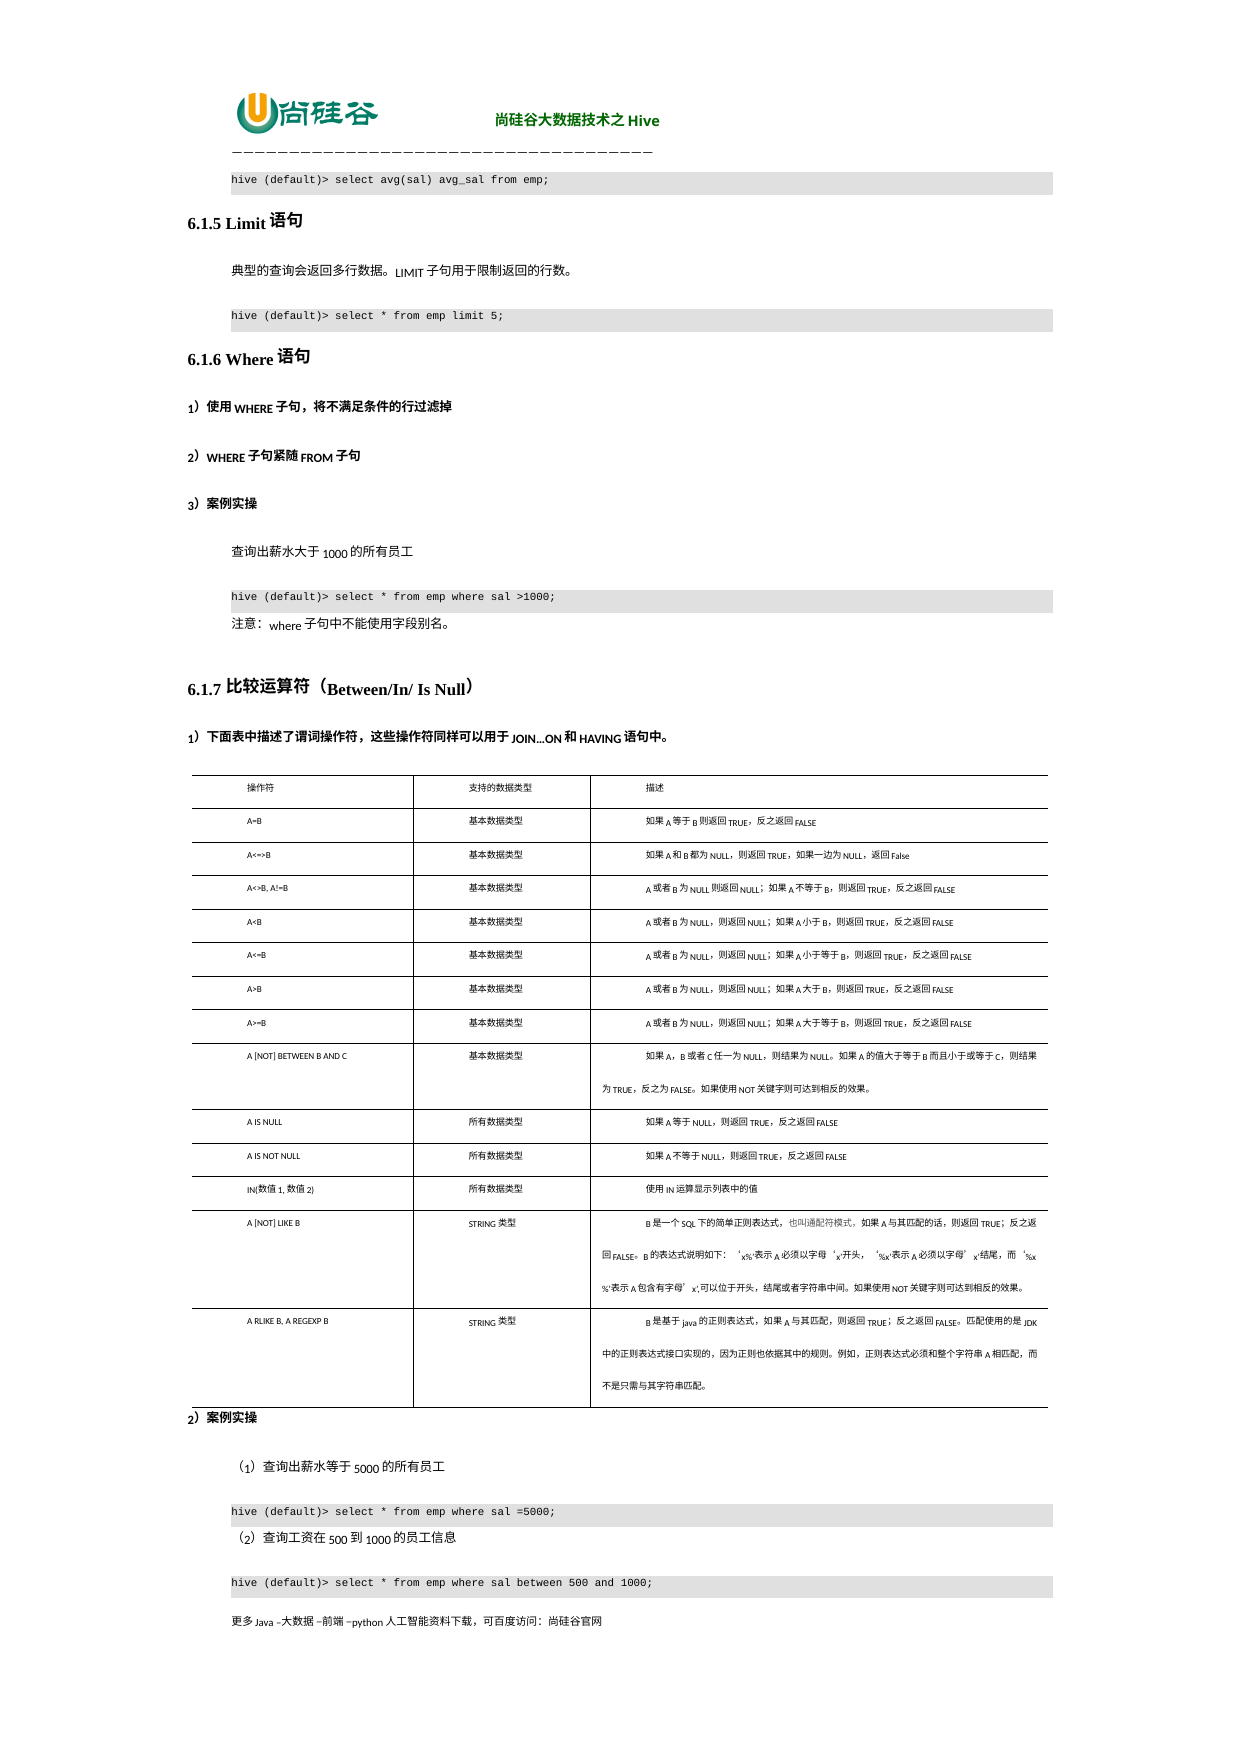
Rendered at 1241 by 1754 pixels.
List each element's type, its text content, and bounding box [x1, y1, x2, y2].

table_cell A或者B为NULL，则返回NULL；如果A大于B，则返回TRUE，反之返回FALSE [591, 977, 1048, 1009]
subtitle 6.1.5 Limit语句 [187, 195, 1053, 260]
text hive (default)> select * from emp where sal =5000; [231, 1504, 1053, 1527]
table_cell 如果A和B都为NULL，则返回TRUE，如果一边为NULL，返回False [591, 843, 1048, 875]
table_cell A IS NOT NULL [192, 1144, 413, 1176]
subtitle 6.1.7 比较运算符（Between/In/ Is Null） [187, 661, 1053, 726]
table_cell 所有数据类型 [414, 1110, 590, 1142]
table_cell A>=B [192, 1010, 413, 1043]
table_cell A或者B为NULL则返回NULL；如果A不等于B，则返回TRUE，反之返回FALSE [591, 876, 1048, 909]
text 注意：where子句中不能使用字段别名。 [187, 613, 1053, 645]
table_cell A IS NULL [192, 1110, 413, 1142]
table_cell A或者B为NULL，则返回NULL；如果A大于等于B，则返回TRUE，反之返回FALSE [591, 1010, 1048, 1043]
text （1）查询出薪水等于5000的所有员工 [187, 1456, 1053, 1488]
table_cell 基本数据类型 [414, 1044, 590, 1109]
table_cell 所有数据类型 [414, 1144, 590, 1176]
text hive (default)> select * from emp where sal between 500 and 1000; [231, 1576, 1053, 1598]
table_cell A<>B, A!=B [192, 876, 413, 909]
text 1）使用WHERE子句，将不满足条件的行过滤掉 [187, 397, 1053, 429]
table_cell 基本数据类型 [414, 943, 590, 976]
text hive (default)> select * from emp limit 5; [231, 309, 1053, 332]
table_cell 如果A不等于NULL，则返回TRUE，反之返回FALSE [591, 1144, 1048, 1176]
text 2）案例实操 [187, 1408, 1053, 1440]
table_header 操作符 [192, 776, 413, 808]
table_cell A RLIKE B, A REGEXP B [192, 1309, 413, 1407]
text 3）案例实操 [187, 493, 1053, 526]
text 2）WHERE子句紧随FROM子句 [187, 445, 1053, 477]
table_cell A<B [192, 910, 413, 942]
subtitle 6.1.6 Where语句 [187, 332, 1053, 397]
table_cell 如果A等于B则返回TRUE，反之返回FALSE [591, 809, 1048, 842]
table_cell STRING 类型 [414, 1309, 590, 1407]
table_header 描述 [591, 776, 1048, 808]
table_cell 基本数据类型 [414, 1010, 590, 1043]
table_cell A=B [192, 809, 413, 842]
text 查询出薪水大于1000的所有员工 [187, 542, 1053, 574]
table_cell 使用 IN运算显示列表中的值 [591, 1177, 1048, 1209]
table_cell 基本数据类型 [414, 977, 590, 1009]
table_cell 如果A，B或者C任一为NULL，则结果为NULL。如果A的值大于等于B而且小于或等于C，则结果为TRUE，反之为FALSE。如果使用NOT关键字则可达到相反的效果。 [591, 1044, 1048, 1109]
text 1）下面表中描述了谓词操作符，这些操作符同样可以用于JOIN…ON和HAVING语句中。 [187, 726, 1053, 759]
picture [231, 88, 382, 138]
table_cell 所有数据类型 [414, 1177, 590, 1209]
table_cell 基本数据类型 [414, 910, 590, 942]
table_cell A或者B为NULL，则返回NULL；如果A小于等于B，则返回TRUE，反之返回FALSE [591, 943, 1048, 976]
text hive (default)> select * from emp where sal >1000; [231, 590, 1053, 613]
table_header 支持的数据类型 [414, 776, 590, 808]
table_cell A或者B为NULL，则返回NULL；如果A小于B，则返回TRUE，反之返回FALSE [591, 910, 1048, 942]
table_cell A>B [192, 977, 413, 1009]
table_cell B是基于java的正则表达式，如果A与其匹配，则返回TRUE；反之返回FALSE。匹配使用的是JDK中的正则表达式接口实现的，因为正则也依据其中的规则。例如，正则表达式必须和整个字符串A相匹配，而不是只需与其字符串匹配。 [591, 1309, 1048, 1407]
table_cell A [NOT] LIKE B [192, 1211, 413, 1308]
table_cell A [NOT] BETWEEN B AND C [192, 1044, 413, 1109]
table_cell IN(数值1, 数值2) [192, 1177, 413, 1209]
table_cell STRING 类型 [414, 1211, 590, 1308]
table_cell 基本数据类型 [414, 809, 590, 842]
text 典型的查询会返回多行数据。LIMIT子句用于限制返回的行数。 [187, 260, 1053, 293]
table_cell A<=B [192, 943, 413, 976]
table_cell A<=>B [192, 843, 413, 875]
table_cell 基本数据类型 [414, 876, 590, 909]
text hive (default)> select avg(sal) avg_sal from emp; [231, 172, 1053, 195]
table_cell 基本数据类型 [414, 843, 590, 875]
table_cell B是一个SQL下的简单正则表达式，也叫通配符模式，如果A与其匹配的话，则返回TRUE；反之返回FALSE。B的表达式说明如下：‘x%’表示A必须以字母‘x’开头，‘%x’表示A必须以字母’x’结尾，而‘%x%’表示A包含有字母’x’,可以位于开头，结尾或者字符串中间。如果使用NOT关键字则可达到相反的效果。 [591, 1211, 1048, 1308]
table_cell 如果A等于NULL，则返回TRUE，反之返回FALSE [591, 1110, 1048, 1142]
text （2）查询工资在500到1000的员工信息 [187, 1527, 1053, 1560]
